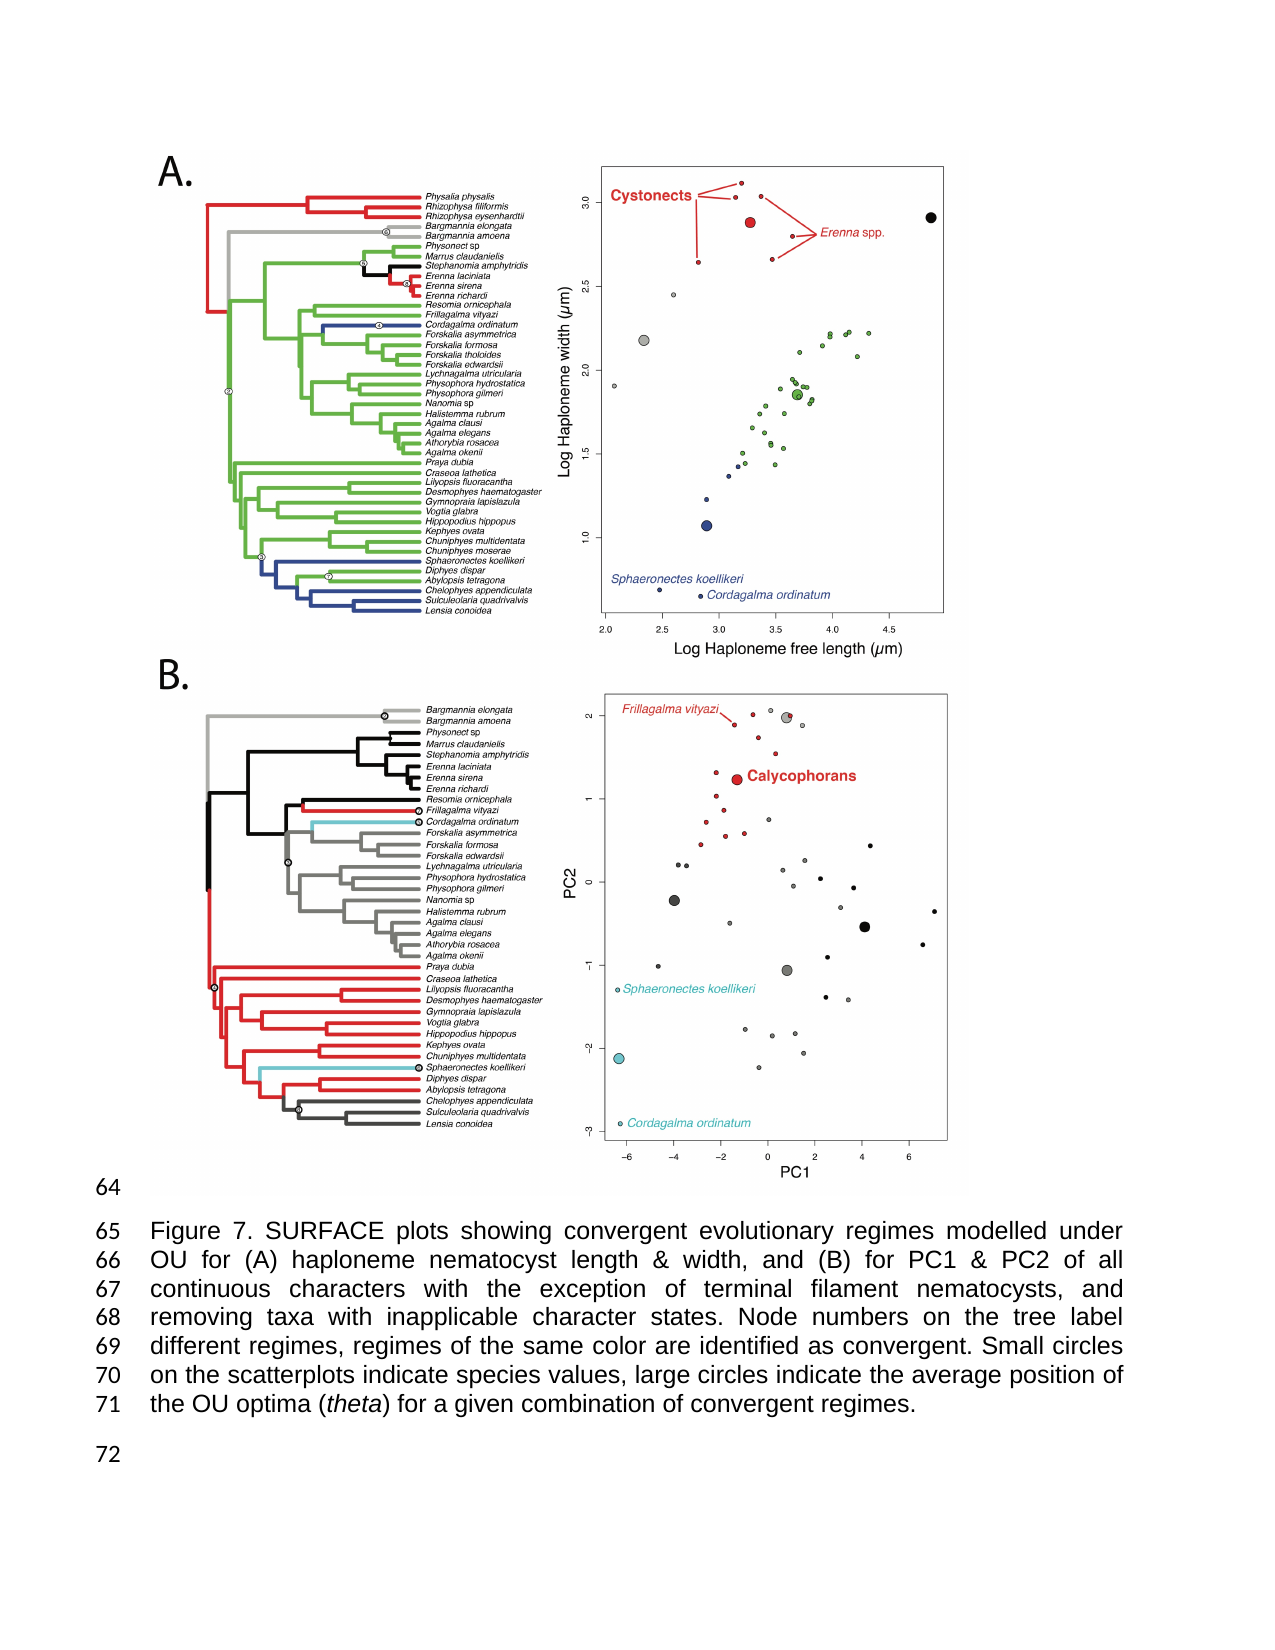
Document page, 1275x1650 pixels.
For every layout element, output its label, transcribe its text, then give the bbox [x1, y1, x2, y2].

picture [150, 150, 969, 1196]
text Figure 7. SURFACE plots showing convergent evolutionary regimes modelled under OU for (A) haploneme nematocyst length & width, and (B) for PC1 & PC2 of all continuous characters with the exception of terminal filament nematocysts, and removing taxa with inapplicable character states. Node numbers on the tree label different regimes, regimes of the same color are identified as convergent. Small circles on the scatterplots indicate species values, large circles indicate the average position of the OU optima (theta) for a given combination of convergent regimes. [150, 1216, 1125, 1417]
